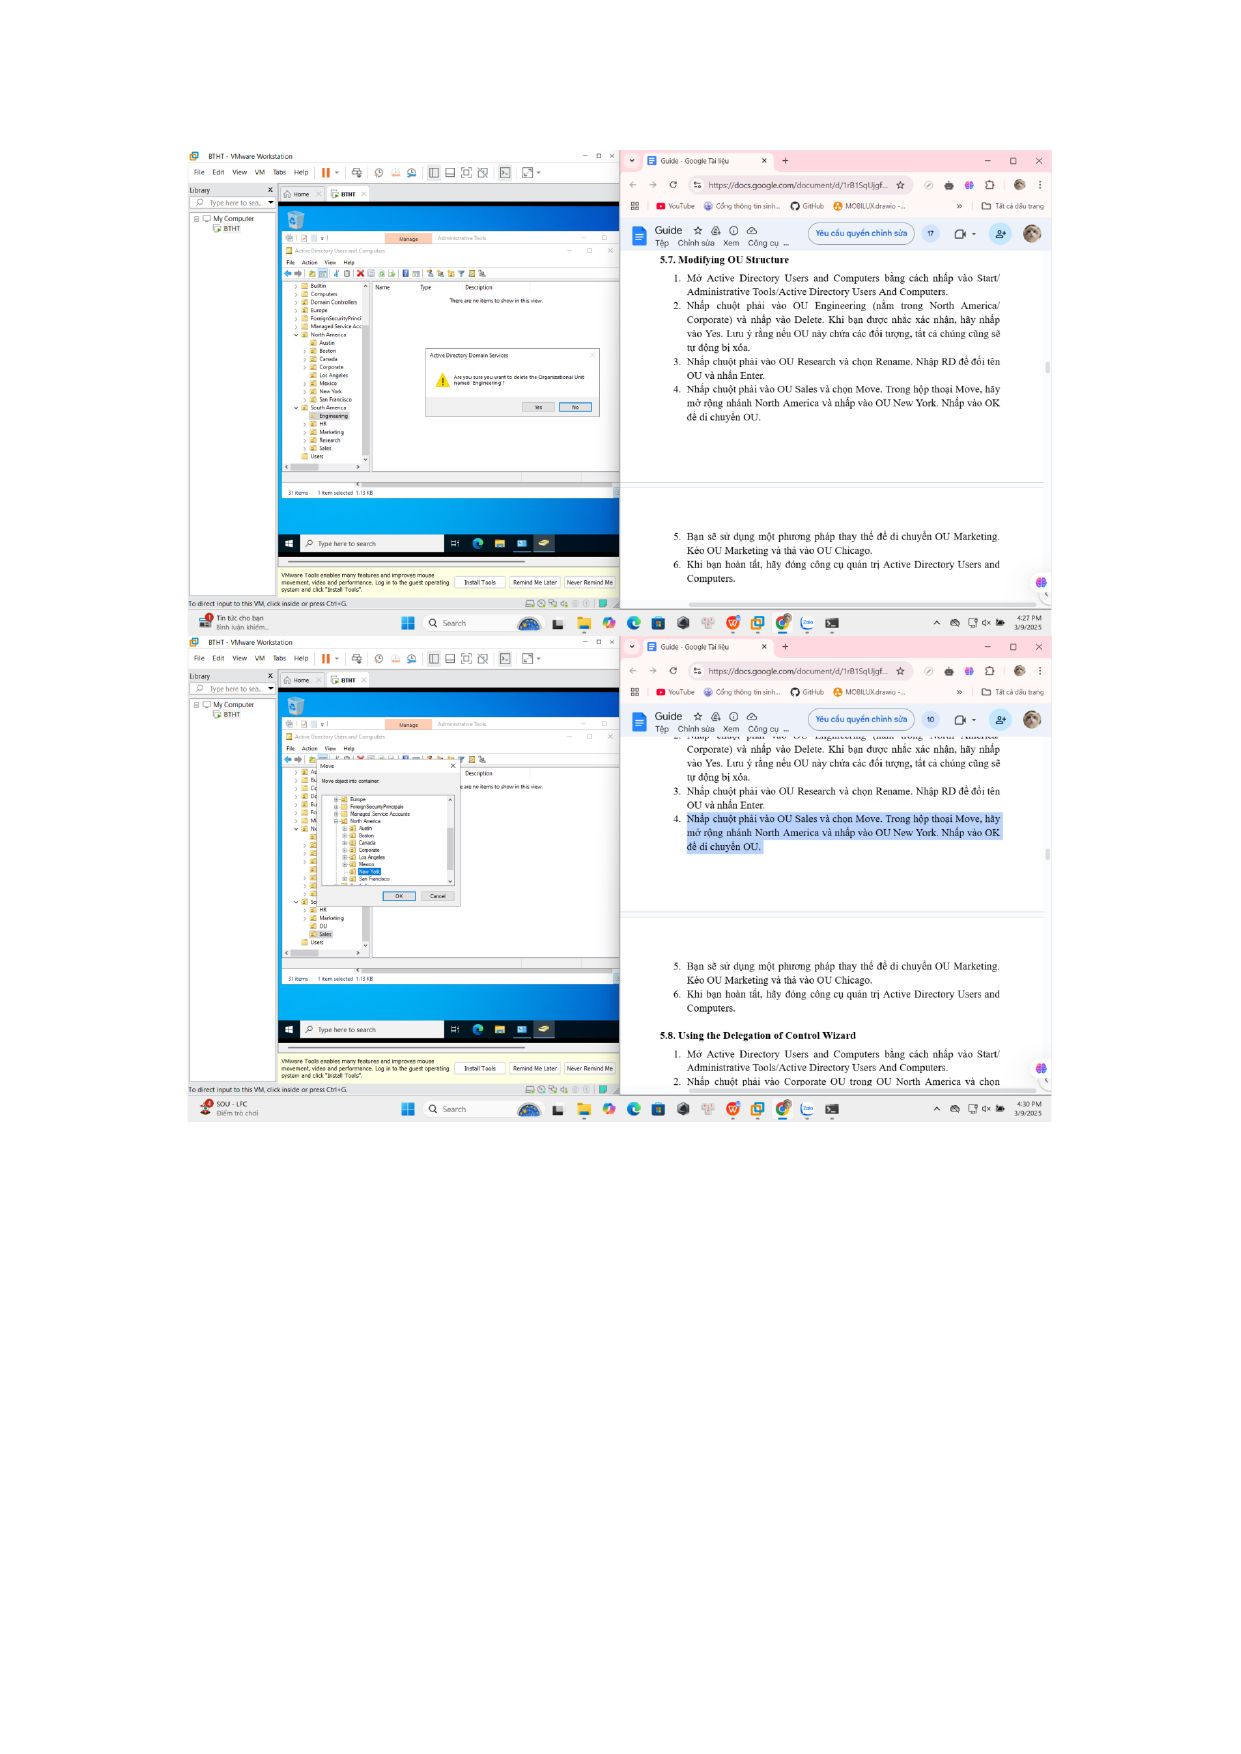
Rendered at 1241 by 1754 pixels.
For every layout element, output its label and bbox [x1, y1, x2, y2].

picture [187, 150, 1052, 1122]
